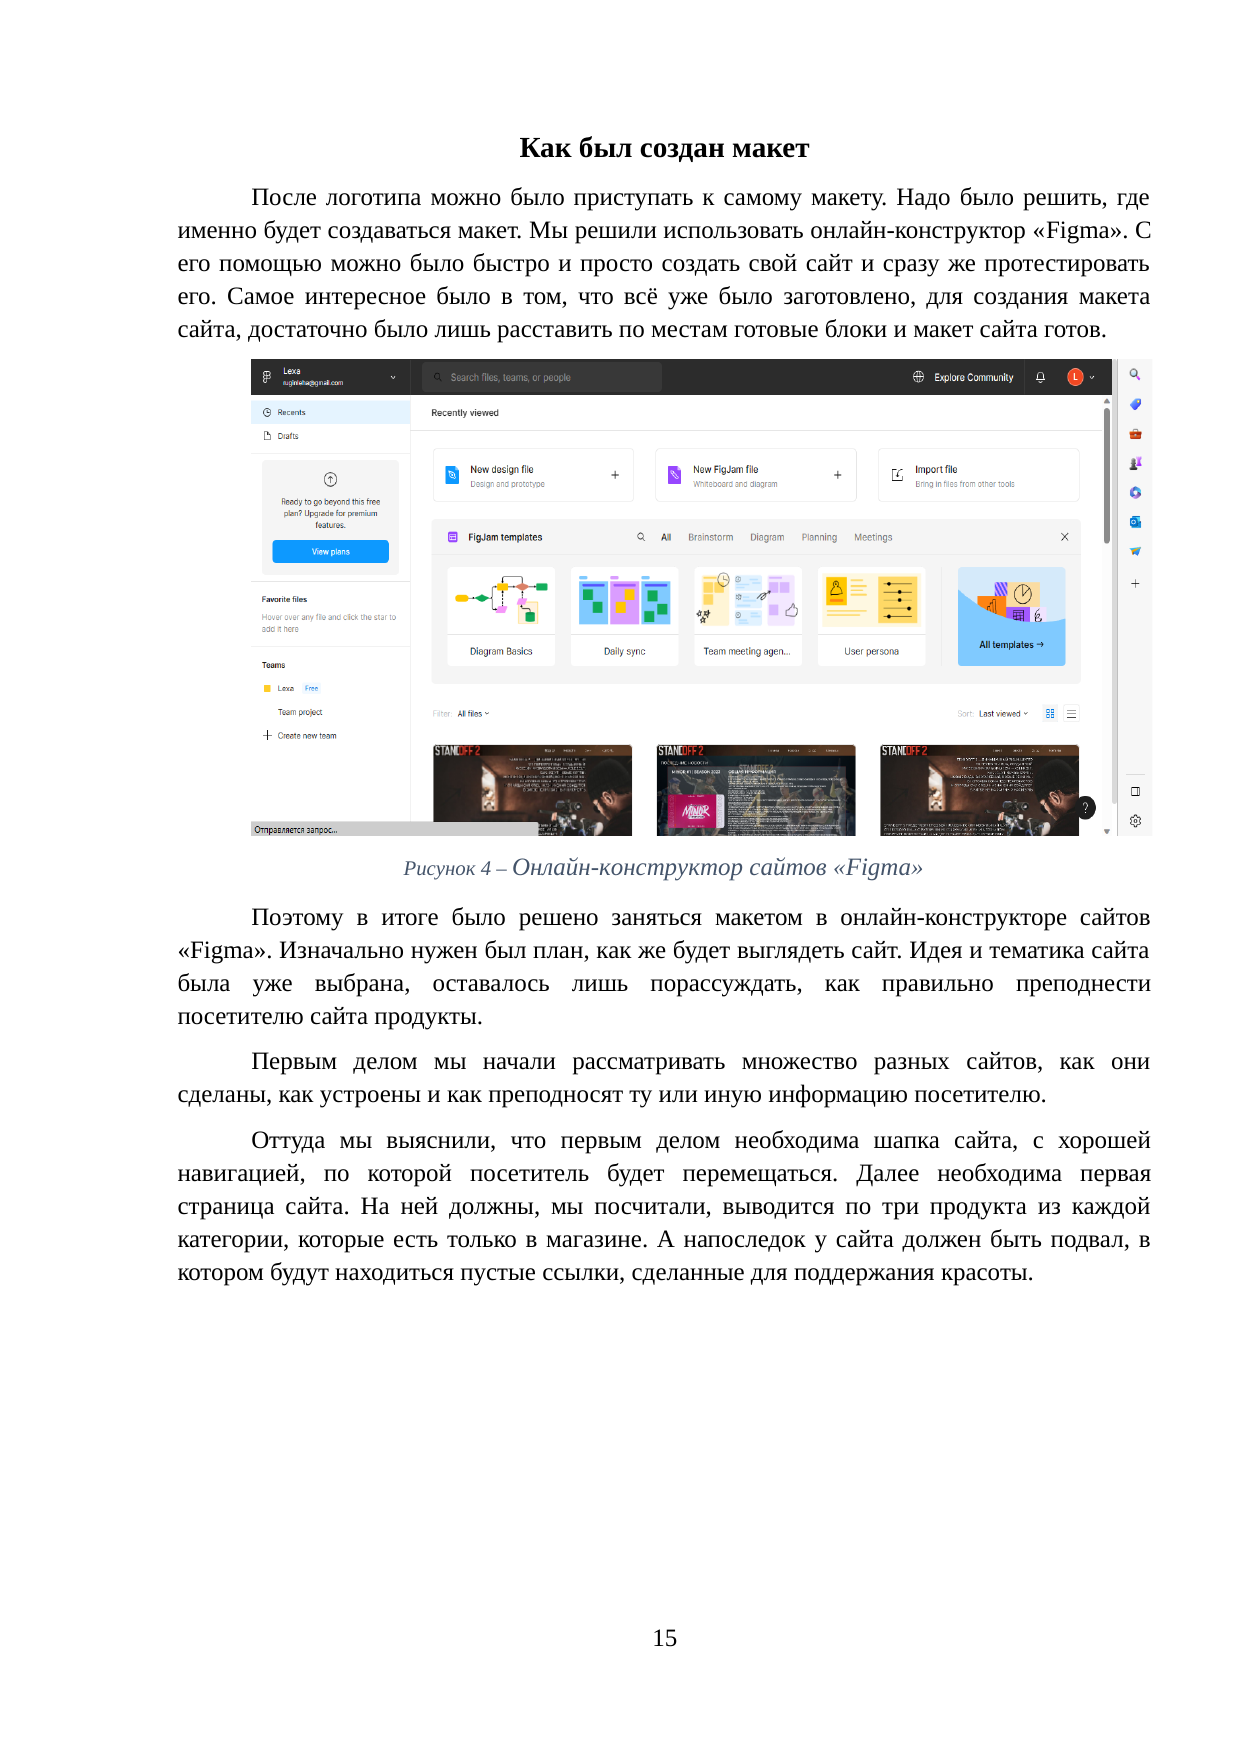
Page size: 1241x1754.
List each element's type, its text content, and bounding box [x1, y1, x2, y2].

text Первым делом мы начали рассматривать множество разных сайтов, как они сделаны, как устроены и как преподносят ту или иную информацию посетителю. [177, 1046, 1152, 1108]
text Поэтому в итоге было решено заняться макетом в онлайн-конструкторе сайтов «Figma». Изначально нужен был план, как же будет выглядеть сайт. Идея и тематика сайта была уже выбрана, оставалось лишь порассуждать, как правильно преподнести посетителю сайта продукты. [177, 902, 1152, 1030]
text После логотипа можно было приступать к самому макету. Надо было решить, где именно будет создаваться макет. Мы решили использовать онлайн-конструктор «Figma». С его помощью можно было быстро и просто создать свой сайт и сразу же протестировать его. Самое интересное было в том, что всё уже было заготовлено, для создания макета сайта, достаточно было лишь расставить по местам готовые блоки и макет сайта готов. [177, 182, 1152, 342]
subtitle Как был создан макет [177, 131, 1152, 164]
text Оттуда мы выяснили, что первым делом необходима шапка сайта, с хорошей навигацией, по которой посетитель будет перемещаться. Далее необходима первая страница сайта. На ней должны, мы посчитали, выводится по три продукта из каждой категории, которые есть только в магазине. А напоследок у сайта должен быть подвал, в котором будут находиться пустые ссылки, сделанные для поддержания красоты. [177, 1125, 1152, 1286]
text Рисунок 4 – Онлайн-конструктор сайтов «Figma» [177, 852, 1152, 881]
picture [251, 359, 1153, 836]
